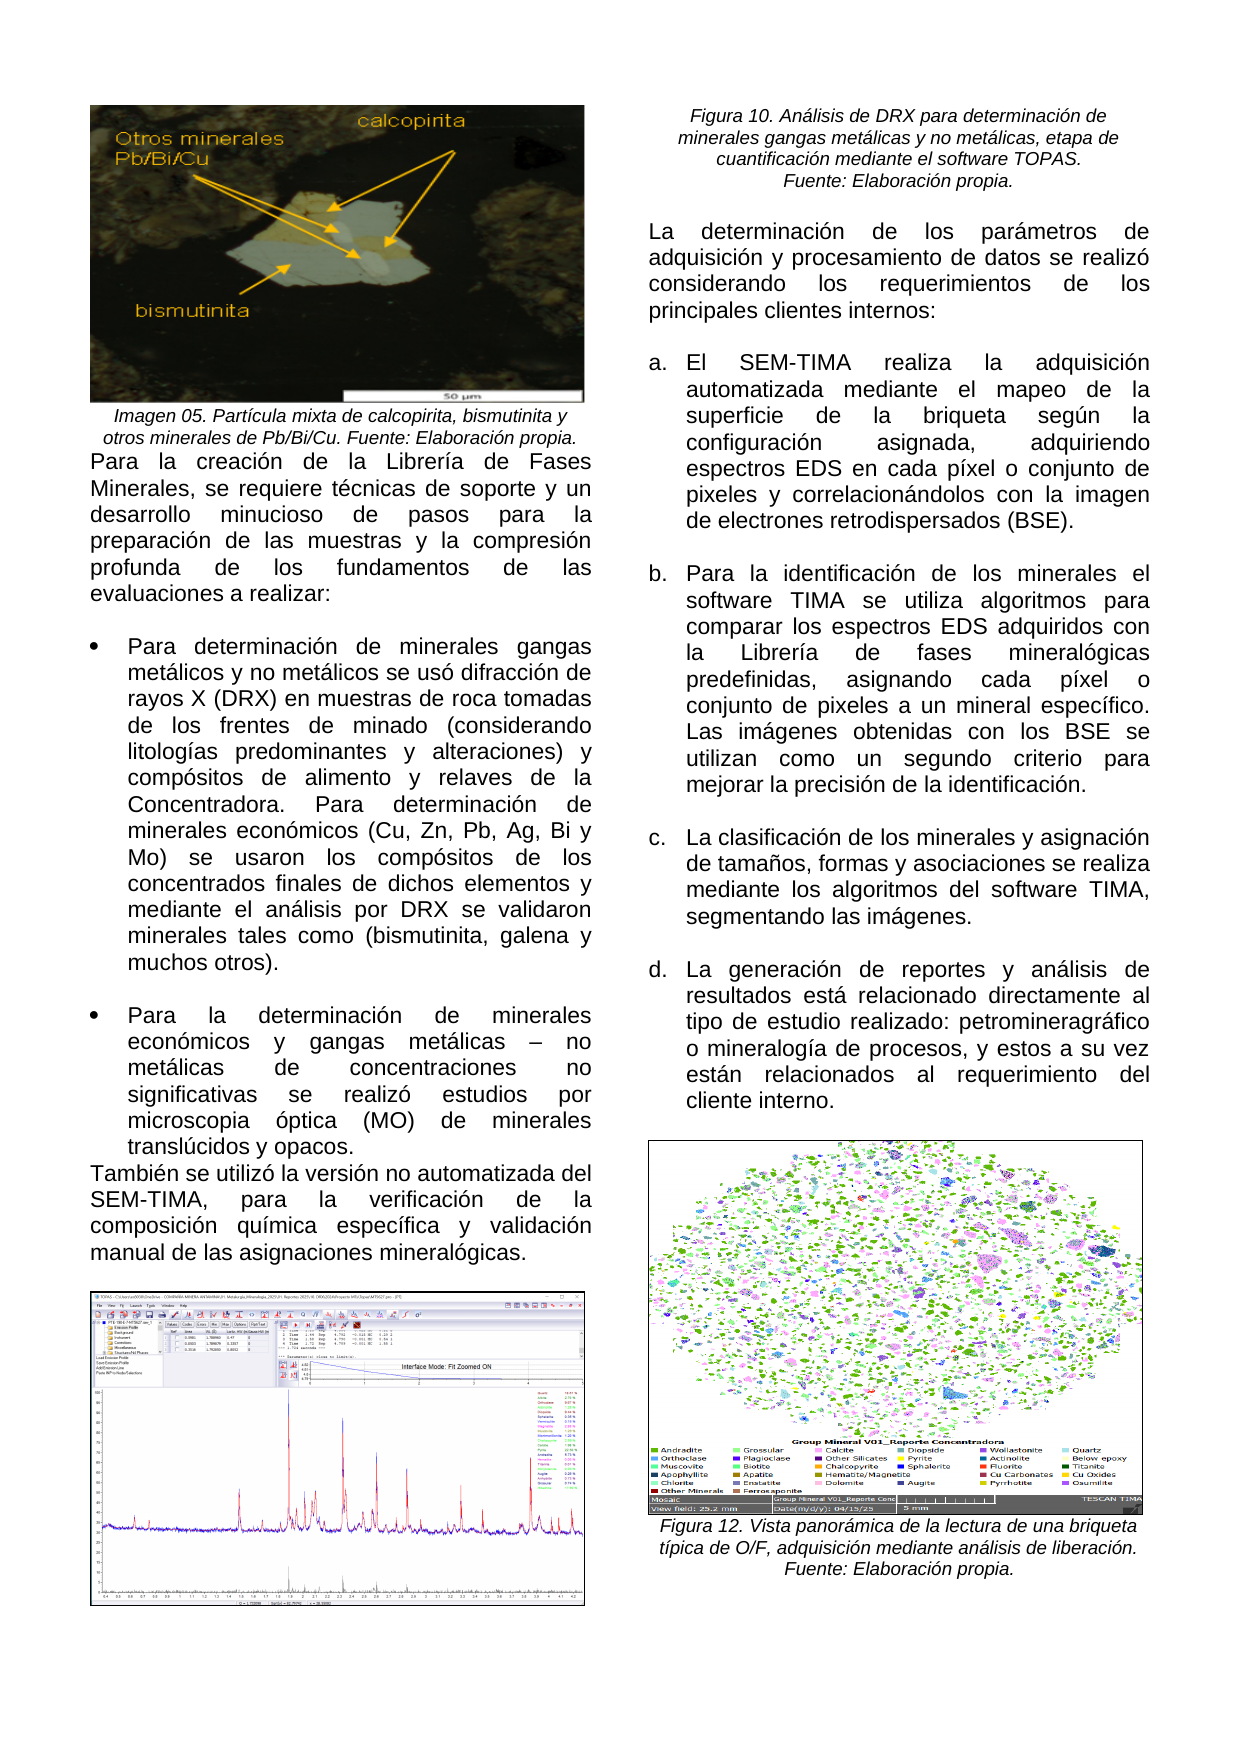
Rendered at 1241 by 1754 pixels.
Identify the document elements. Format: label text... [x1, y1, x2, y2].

text También se utilizó la versión no automatizada del SEM-TIMA, para la verificación de la composición química específica y validación manual de las asignaciones mineralógicas. [90, 1160, 592, 1265]
picture [649, 1141, 1142, 1514]
text Fuente: Elaboración propia. [648, 1558, 1150, 1580]
list La generación de reportes y análisis de resultados está relacionado directamente al tipo de estudio realizado: petromineragráfico o mineralogía de procesos, y estos a su vez están relacionados al requerimiento del cliente interno. [648, 956, 1150, 1114]
text Para la creación de la Librería de Fases Minerales, se requiere técnicas de soporte y un desarrollo minucioso de pasos para la preparación de las muestras y la compresión profunda de los fundamentos de las evaluaciones a realizar: [90, 448, 592, 606]
list Para la determinación de minerales económicos y gangas metálicas – no metálicas de concentraciones no significativas se realizó estudios por microscopia óptica (MO) de minerales translúcidos y opacos. [90, 1002, 592, 1160]
text La determinación de los parámetros de adquisición y procesamiento de datos se realizó considerando los requerimientos de los principales clientes internos: [648, 218, 1150, 323]
list Para determinación de minerales gangas metálicos y no metálicos se usó difracción de rayos X (DRX) en muestras de roca tomadas de los frentes de minado (considerando litologías predominantes y alteraciones) y compósitos de alimento y relaves de la Concentradora. Para determinación de minerales económicos (Cu, Zn, Pb, Ag, Bi y Mo) se usaron los compósitos de los concentrados finales de dichos elementos y mediante el análisis por DRX se validaron minerales tales como (bismutinita, galena y muchos otros). [90, 633, 592, 975]
picture [90, 105, 585, 405]
picture [91, 1293, 584, 1605]
text Figura 12. Vista panorámica de la lectura de una briqueta típica de O/F, adquisición mediante análisis de liberación. [648, 1515, 1150, 1558]
list La clasificación de los minerales y asignación de tamaños, formas y asociaciones se realiza mediante los algoritmos del software TIMA, segmentando las imágenes. [648, 824, 1150, 929]
text Fuente: Elaboración propia. [648, 170, 1150, 191]
list El SEM-TIMA realiza la adquisición automatizada mediante el mapeo de la superficie de la briqueta según la configuración asignada, adquiriendo espectros EDS en cada píxel o conjunto de pixeles y correlacionándolos con la imagen de electrones retrodispersados (BSE). [648, 349, 1150, 534]
text Imagen 05. Partícula mixta de calcopirita, bismutinita y otros minerales de Pb/Bi/Cu. Fuente: Elaboración propia. [90, 405, 592, 448]
text Figura 10. Análisis de DRX para determinación de minerales gangas metálicas y no metálicas, etapa de cuantificación mediante el software TOPAS. [648, 105, 1150, 170]
list Para la identificación de los minerales el software TIMA se utiliza algoritmos para comparar los espectros EDS adquiridos con la Librería de fases mineralógicas predefinidas, asignando cada píxel o conjunto de pixeles a un mineral específico. Las imágenes obtenidas con los BSE se utilizan como un segundo criterio para mejorar la precisión de la identificación. [648, 560, 1150, 797]
